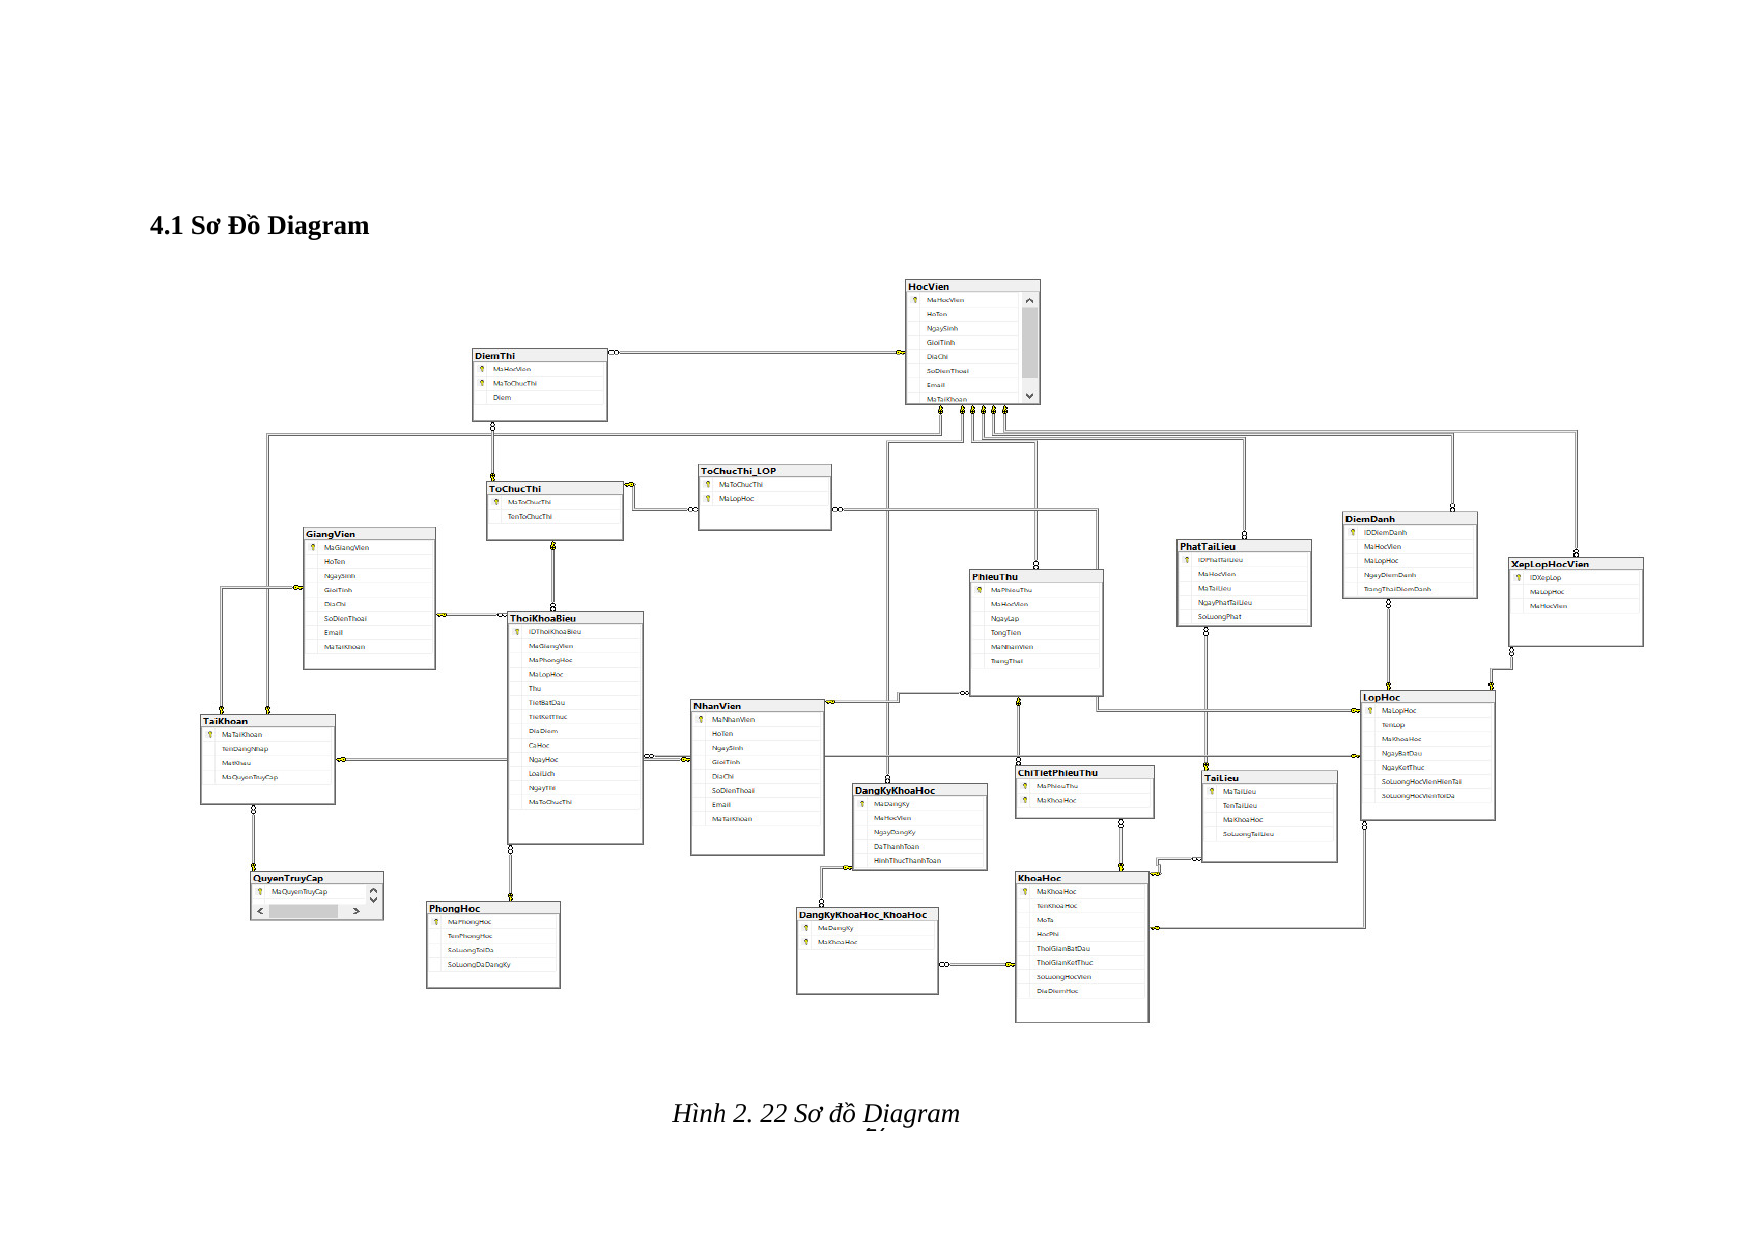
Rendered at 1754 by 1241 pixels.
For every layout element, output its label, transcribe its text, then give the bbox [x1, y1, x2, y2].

text 4.1 Sơ Đồ Diagram [150, 209, 1604, 240]
picture [187, 268, 1658, 1030]
